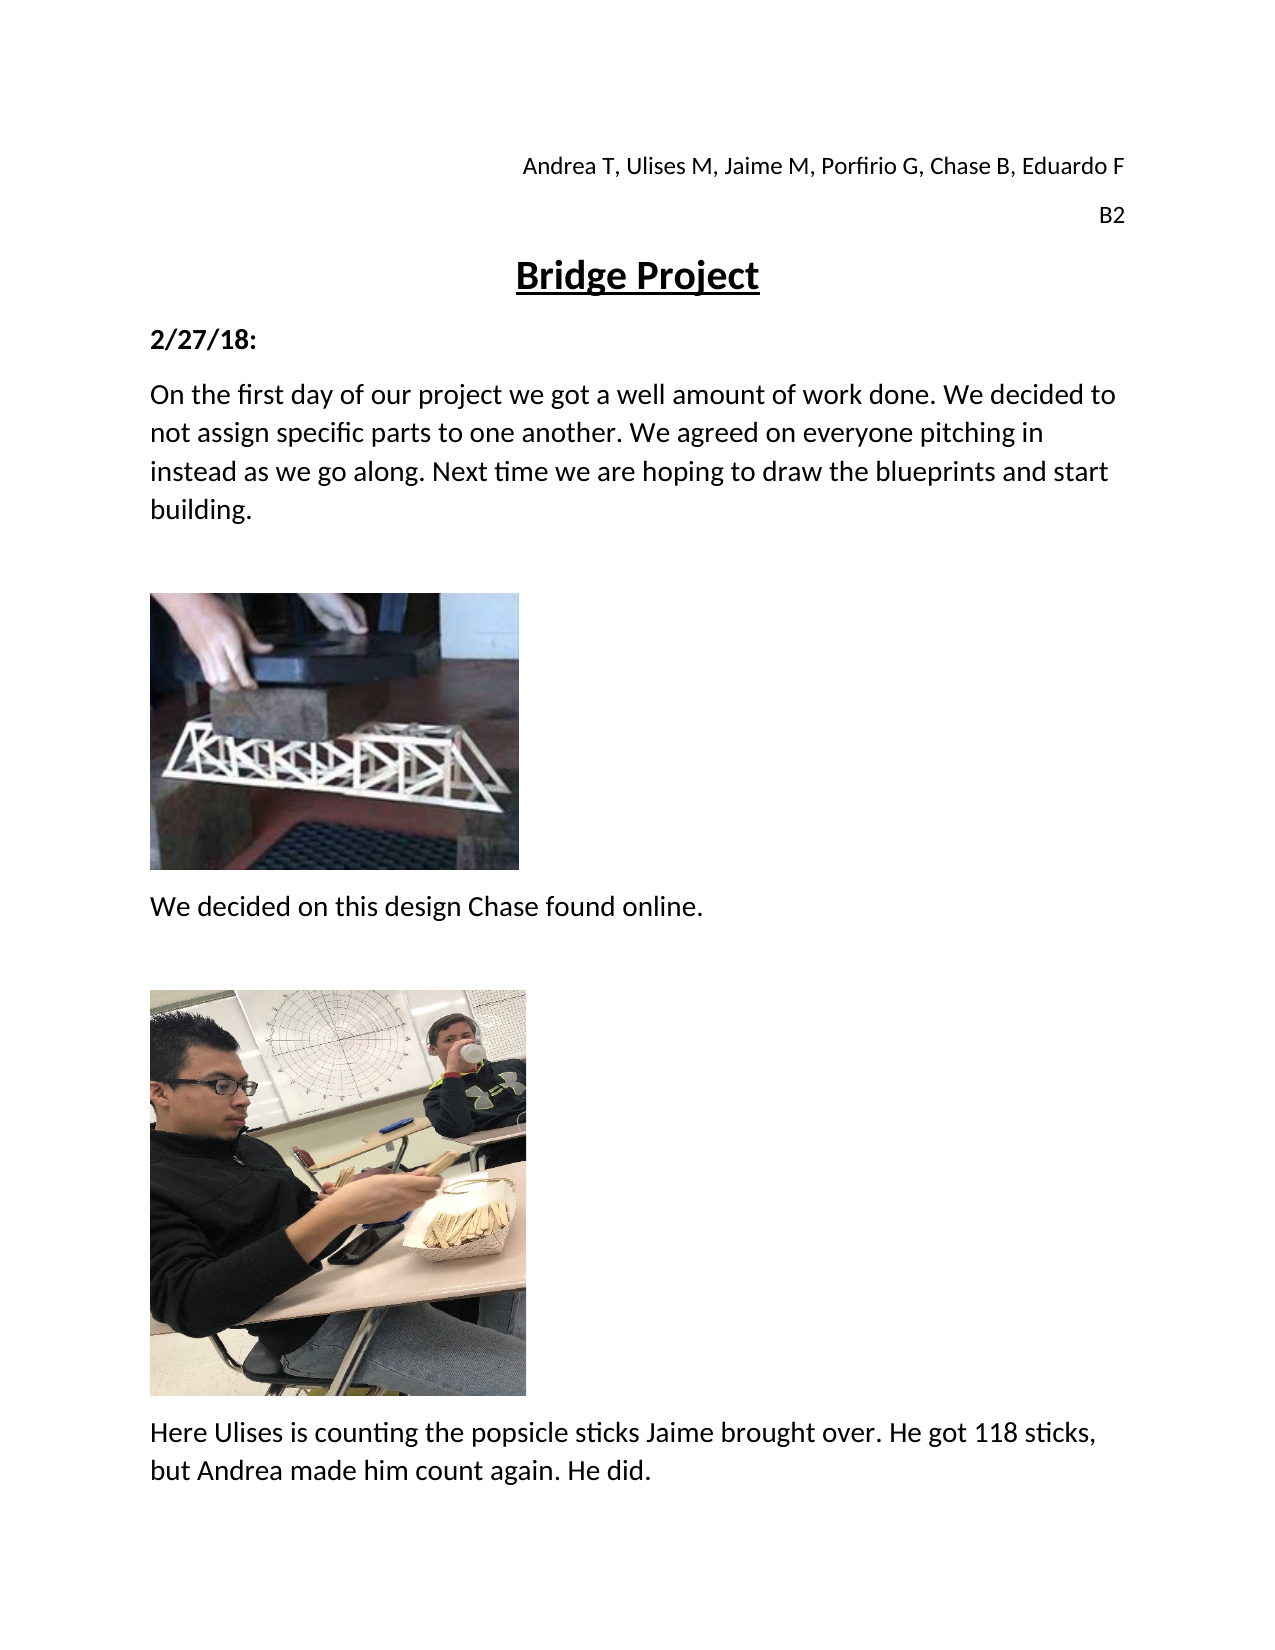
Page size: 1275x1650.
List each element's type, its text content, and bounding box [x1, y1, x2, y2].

picture [150, 990, 527, 1396]
picture [150, 593, 519, 870]
text Here Ulises is counting the popsicle sticks Jaime brought over. He got 118 sticks, but Andrea made him count again. He did. [150, 1414, 1125, 1488]
text Andrea T, Ulises M, Jaime M, Porfirio G, Chase B, Eduardo F [150, 150, 1125, 181]
text On the first day of our project we got a well amount of work done. We decided to not assign specific parts to one another. We agreed on everyone pitching in instead as we go along. Next time we are hoping to draw the blueprints and start building. [150, 376, 1125, 527]
text B2 [150, 199, 1125, 230]
text We decided on this design Chase found online. [150, 888, 1125, 924]
text 2/27/18: [150, 321, 1125, 356]
text Bridge Project [150, 249, 1125, 300]
